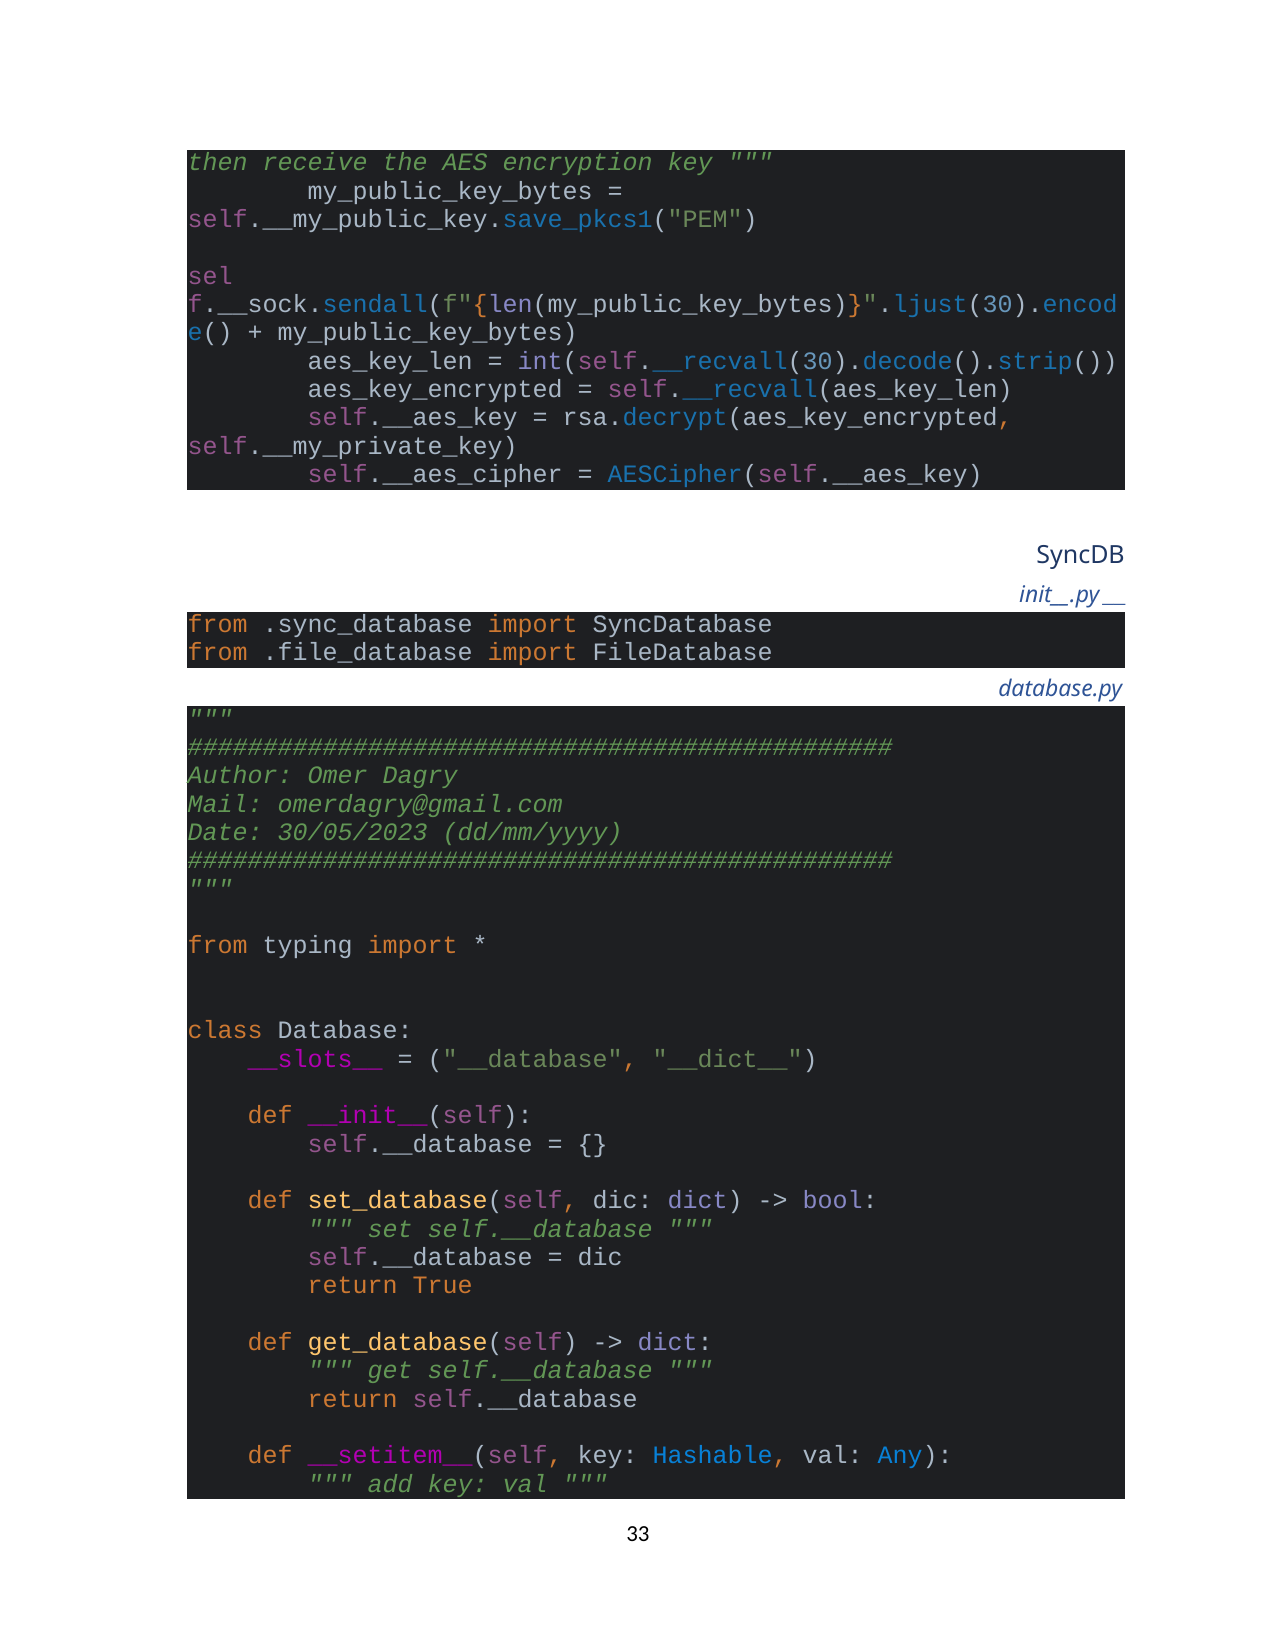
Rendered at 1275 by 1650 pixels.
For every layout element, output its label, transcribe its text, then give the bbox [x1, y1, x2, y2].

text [187, 706, 1125, 1499]
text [187, 150, 1125, 490]
text from .sync_database import SyncDatabase from .file_database import FileDatabase [187, 612, 1125, 668]
subtitle __init__.py [150, 578, 1125, 609]
subtitle database.py [150, 672, 1125, 704]
subtitle SyncDB [150, 537, 1125, 571]
